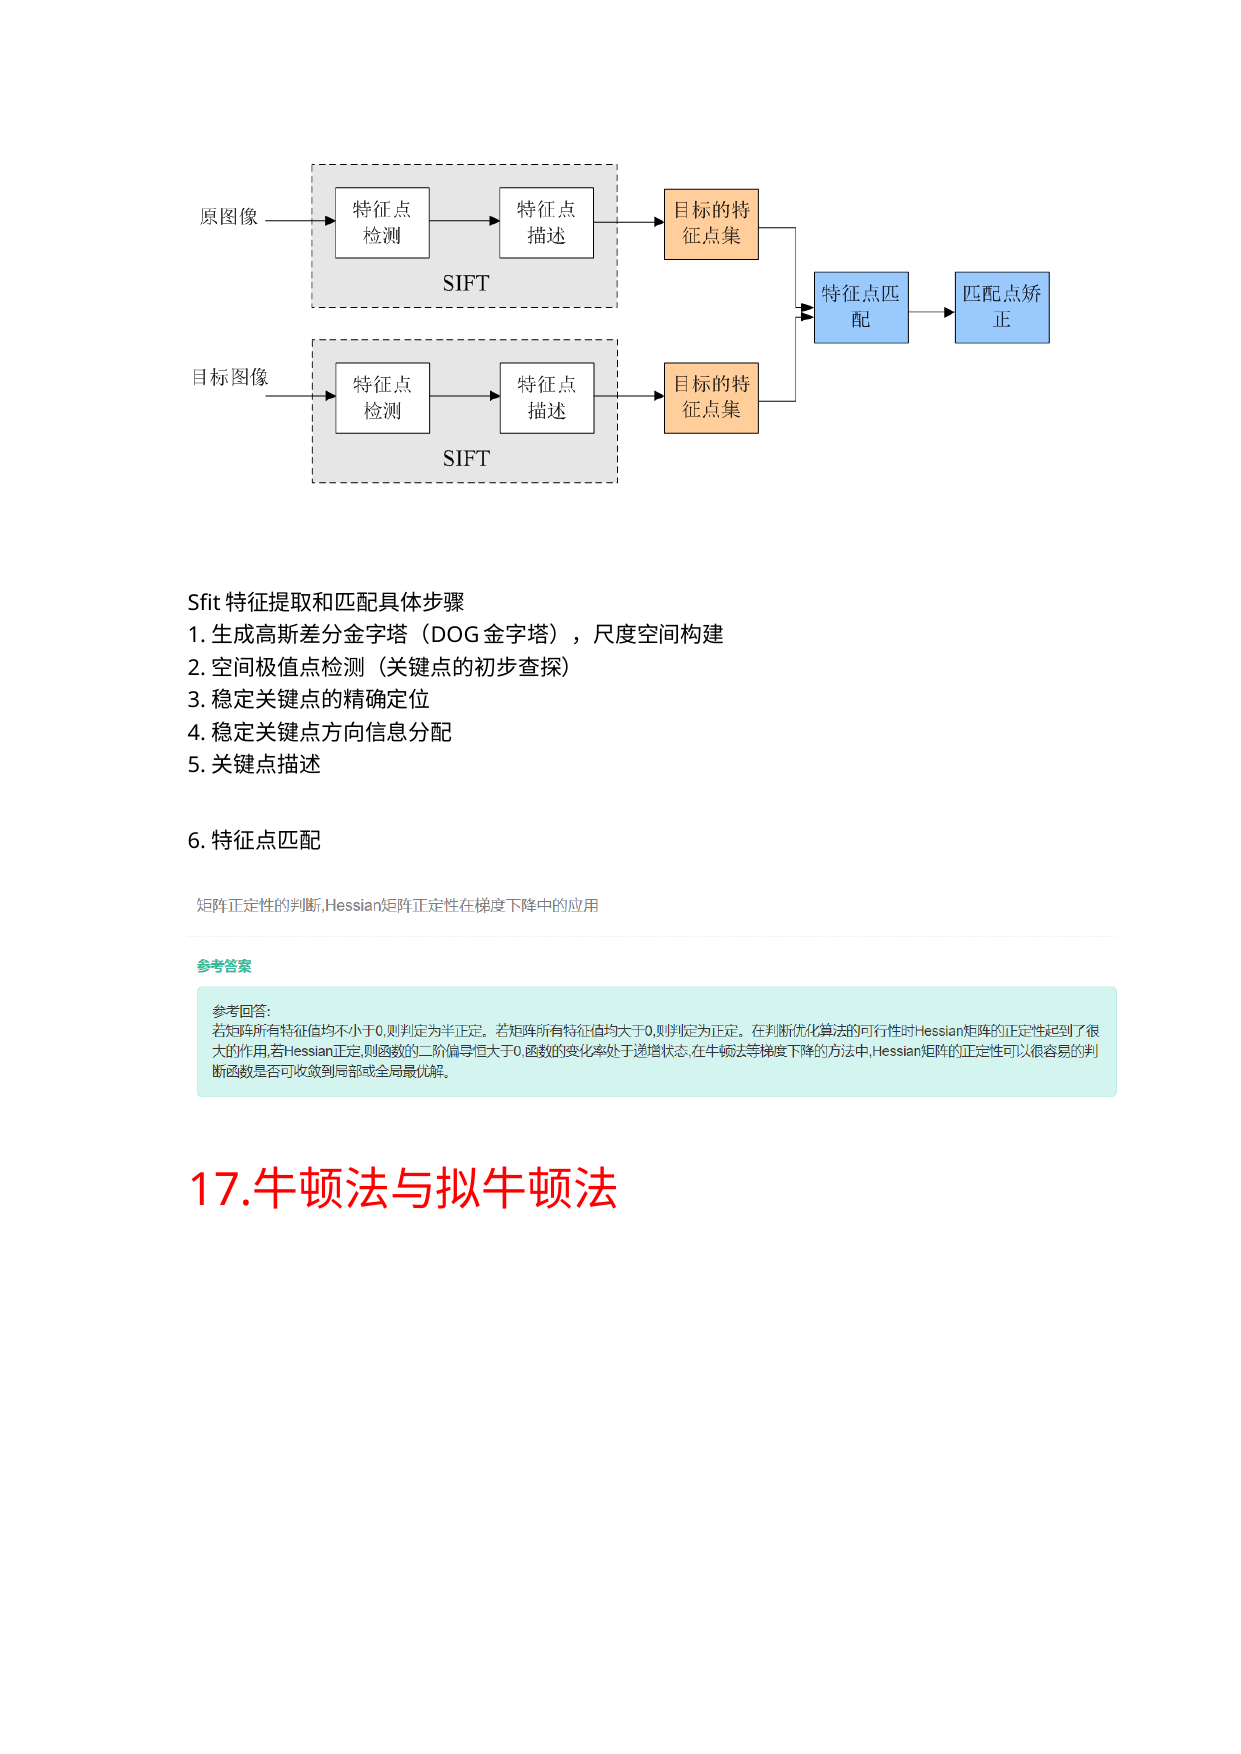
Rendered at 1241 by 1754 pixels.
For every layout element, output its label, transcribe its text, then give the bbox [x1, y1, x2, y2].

text Sfit特征提取和匹配具体步骤 1. 生成高斯差分金字塔（DOG金字塔），尺度空间构建 2. 空间极值点检测（关键点的初步查探） 3. 稳定关键点的精确定位 4. 稳定关键点方向信息分配 5. 关键点描述 6. 特征点匹配 [187, 552, 1053, 877]
picture [187, 162, 1053, 486]
text 17.牛顿法与拟牛顿法 [187, 1137, 1053, 1234]
picture [187, 877, 1118, 1111]
